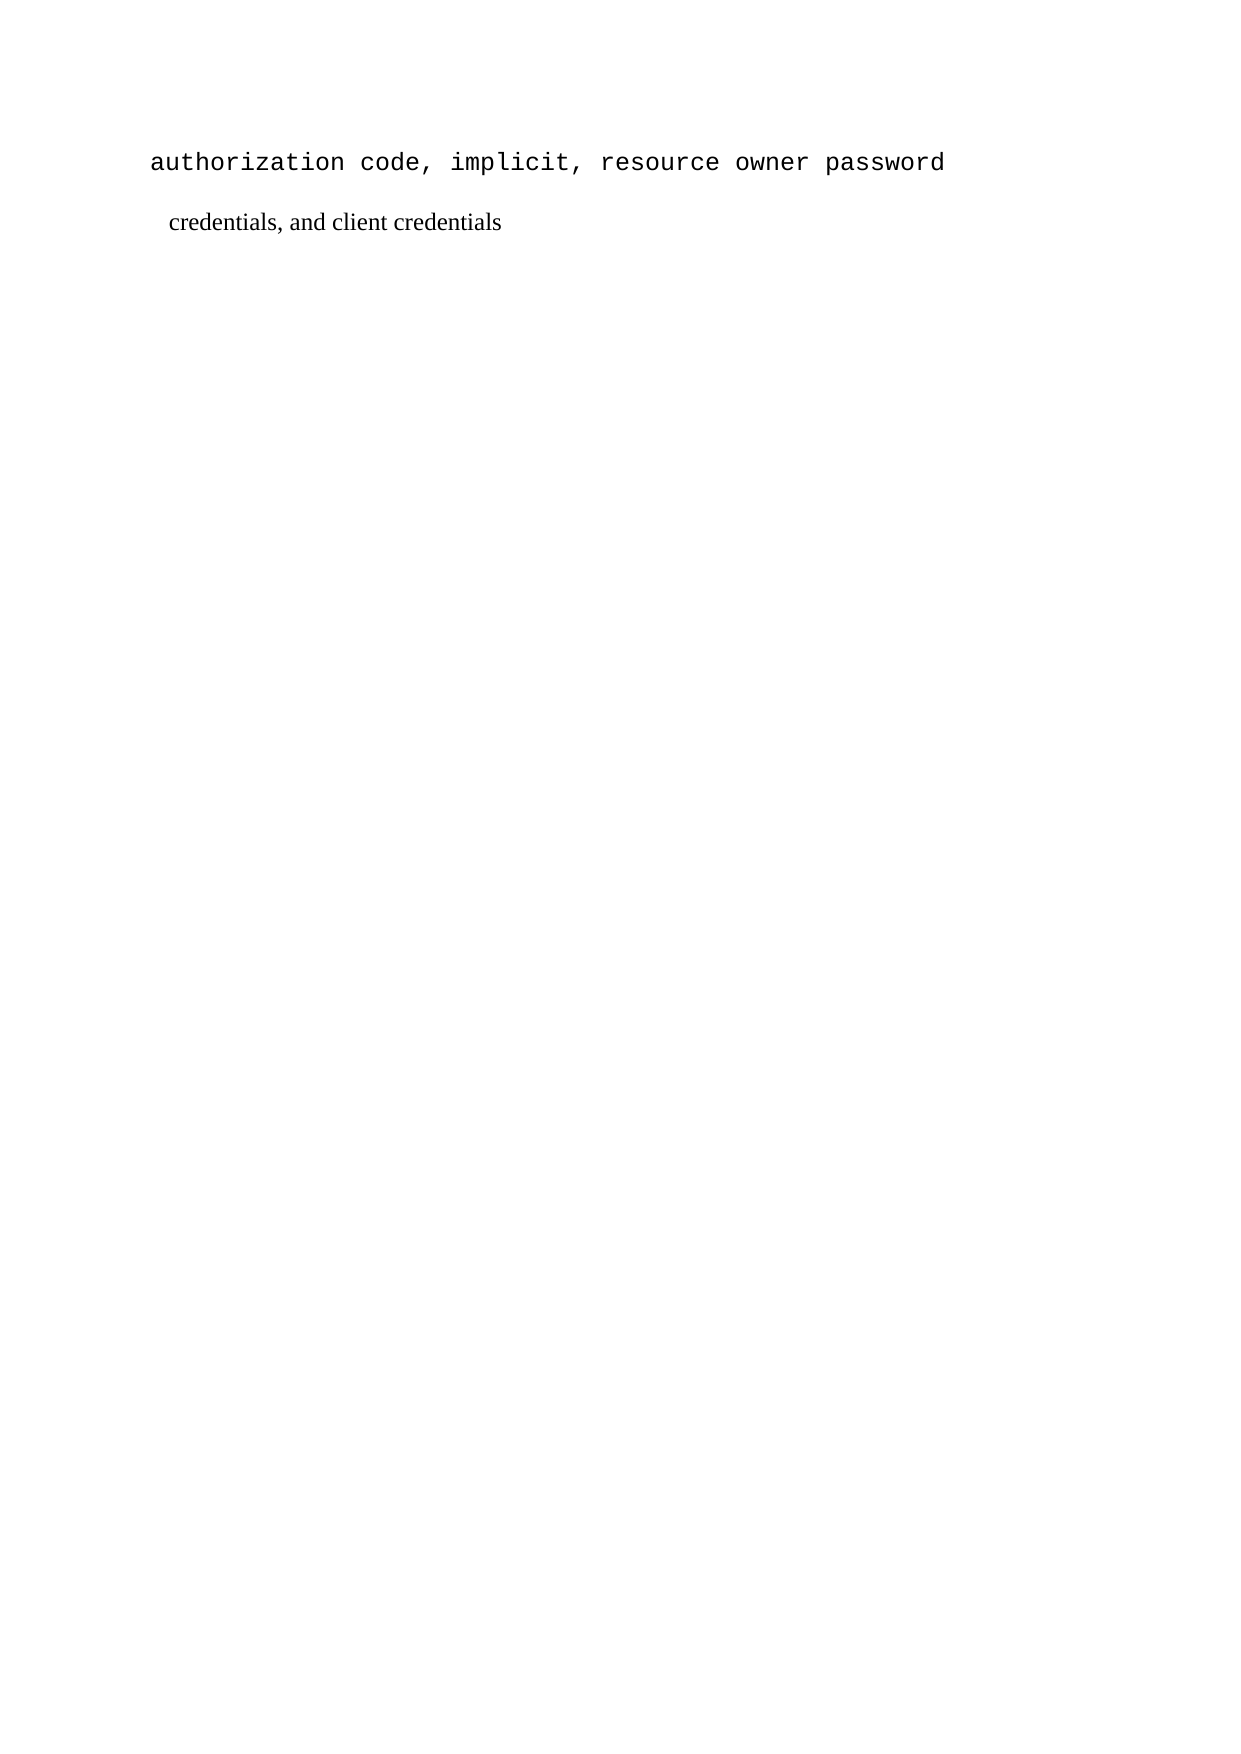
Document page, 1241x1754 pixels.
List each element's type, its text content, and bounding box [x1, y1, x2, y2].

text credentials, and client credentials [150, 207, 1090, 236]
text authorization code, implicit, resource owner password [150, 150, 1090, 178]
